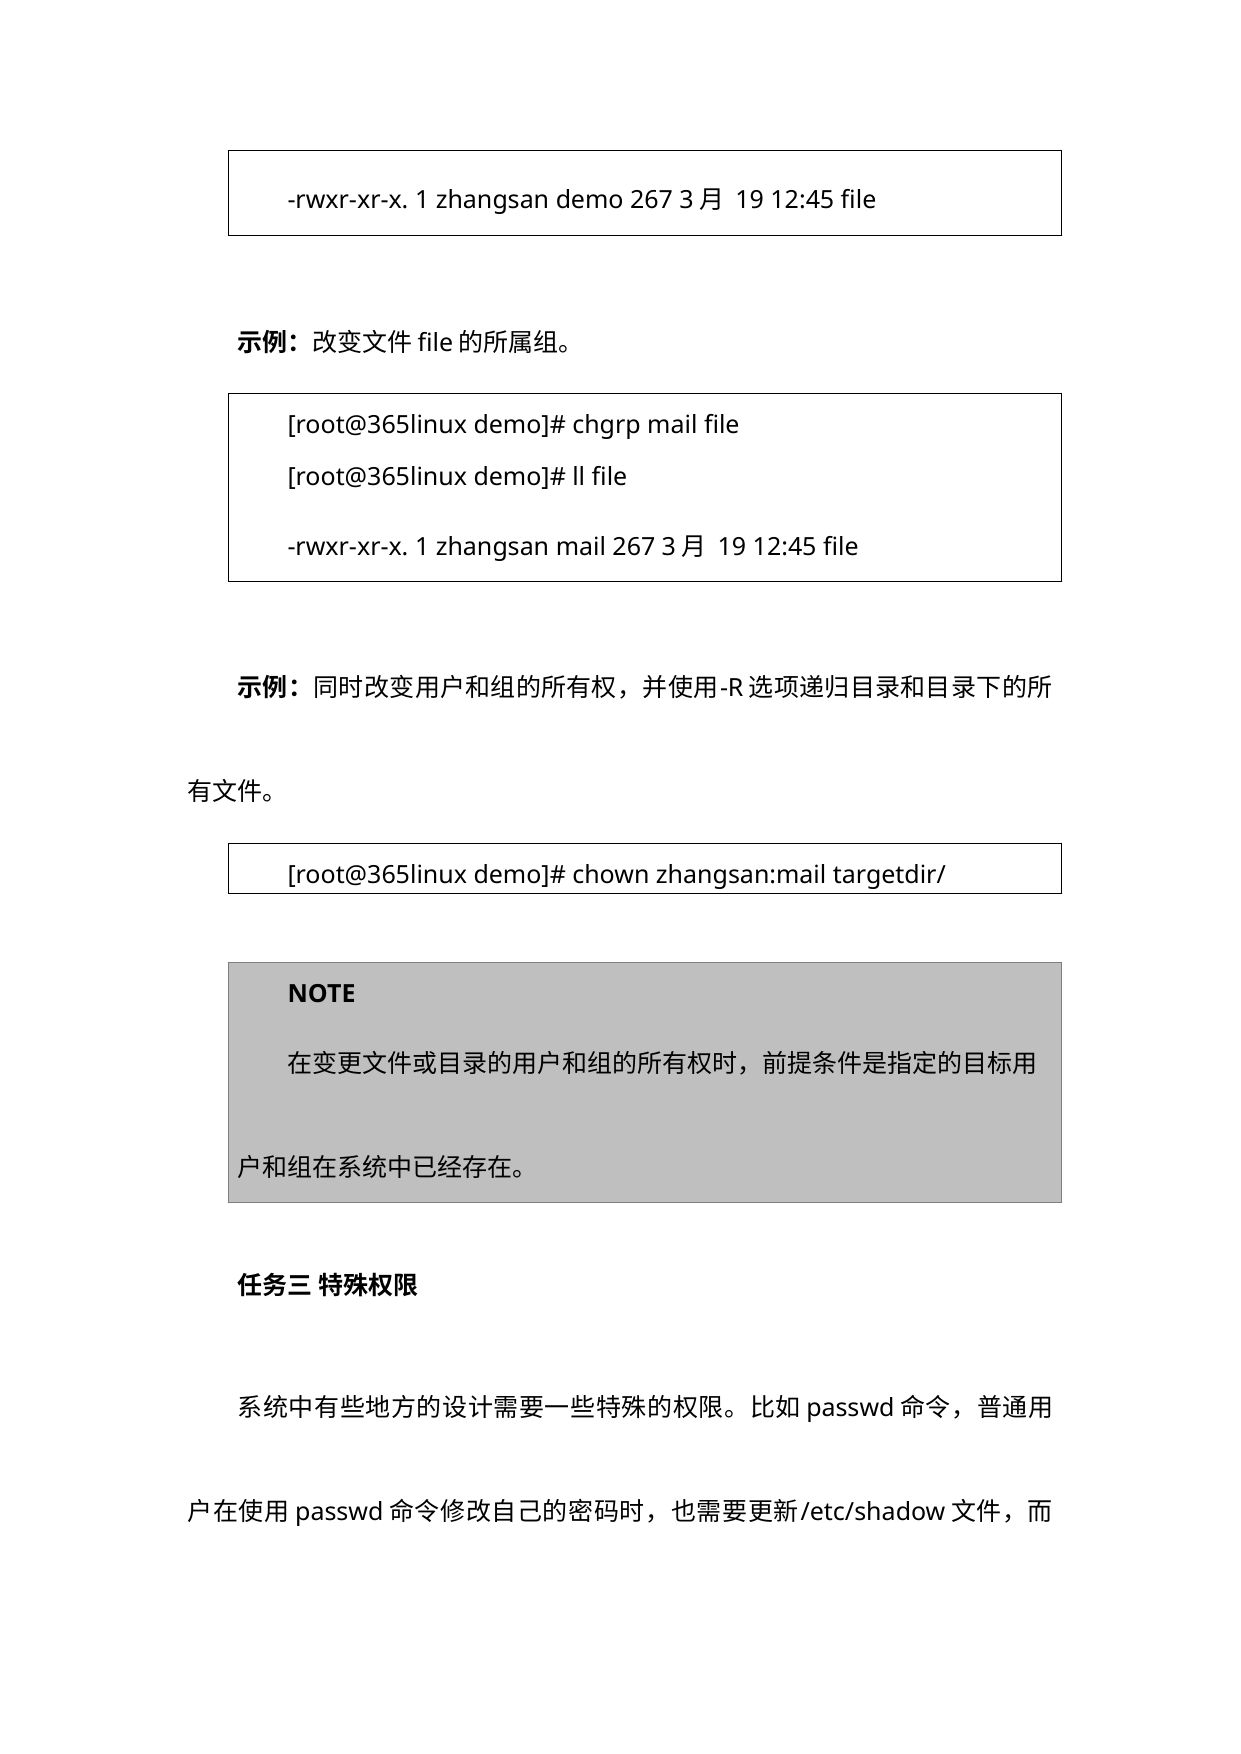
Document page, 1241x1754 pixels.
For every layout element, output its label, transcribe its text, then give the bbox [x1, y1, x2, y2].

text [187, 1371, 1053, 1544]
text 示例：同时改变用户和组的所有权，并使用-R选项递归目录和目录下的所有文件。 [187, 651, 1053, 824]
text NOTE [229, 963, 1061, 1010]
text -rwxr-xr-x. 1 zhangsan demo 267 3月 19 12:45 file [229, 151, 1061, 235]
text 示例：改变文件file的所属组。 [187, 306, 1053, 375]
text [root@365linux demo]# chgrp mail file [229, 394, 1061, 441]
text -rwxr-xr-x. 1 zhangsan mail 267 3月 19 12:45 file [229, 496, 1061, 581]
subtitle 特殊权限 [187, 1249, 1053, 1318]
text [root@365linux demo]# ll file [229, 444, 1061, 492]
text 在变更文件或目录的用户和组的所有权时，前提条件是指定的目标用户和组在系统中已经存在。 [229, 1014, 1061, 1202]
text [root@365linux demo]# chown zhangsan:mail targetdir/ [229, 844, 1061, 893]
